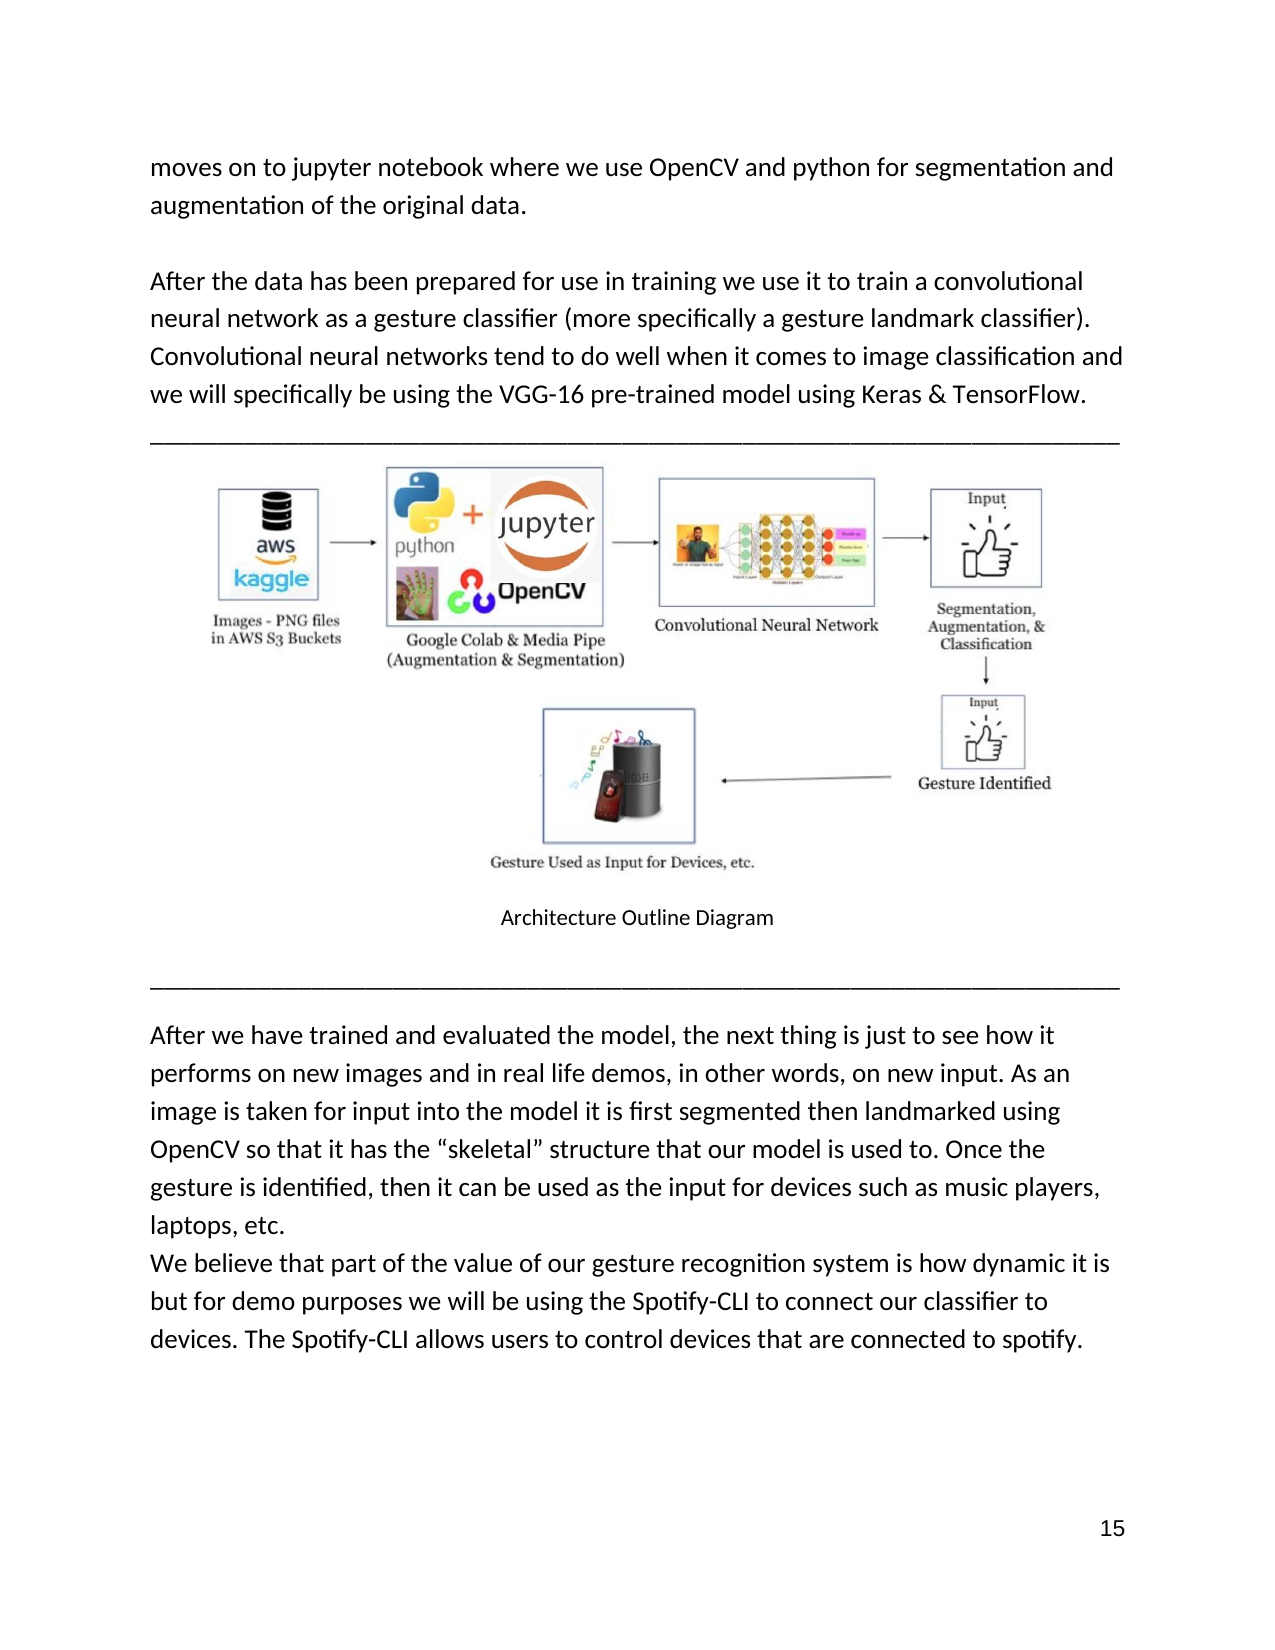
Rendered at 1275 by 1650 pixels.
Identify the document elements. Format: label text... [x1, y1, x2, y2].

text After we have trained and evaluated the model, the next thing is just to see how it performs on new images and in real life demos, in other words, on new input. As an image is taken for input into the model it is first segmented then landmarked using OpenCV so that it has the “skeletal” structure that our model is used to. Once the gesture is identified, then it can be used as the input for devices such as music players, laptops, etc. [150, 1018, 1125, 1241]
text Architecture Outline Diagram [150, 903, 1125, 931]
text We believe that part of the value of our gesture recognition system is how dynamic it is but for demo purposes we will be using the Spotify-CLI to connect our classifier to devices. The Spotify-CLI allows users to control devices that are connected to spotify. [150, 1246, 1125, 1355]
picture [206, 453, 1069, 900]
text ________________________________________________________________________ [150, 960, 1125, 993]
text After the data has been prepared for use in training we use it to train a convolutional neural network as a gesture classifier (more specifically a gesture landmark classifier). Convolutional neural networks tend to do well when it comes to image classification and we will specifically be using the VGG-16 pre-trained model using Keras & TensorFlow. ________________________________________________________________________ [150, 264, 1125, 448]
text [150, 150, 1125, 221]
